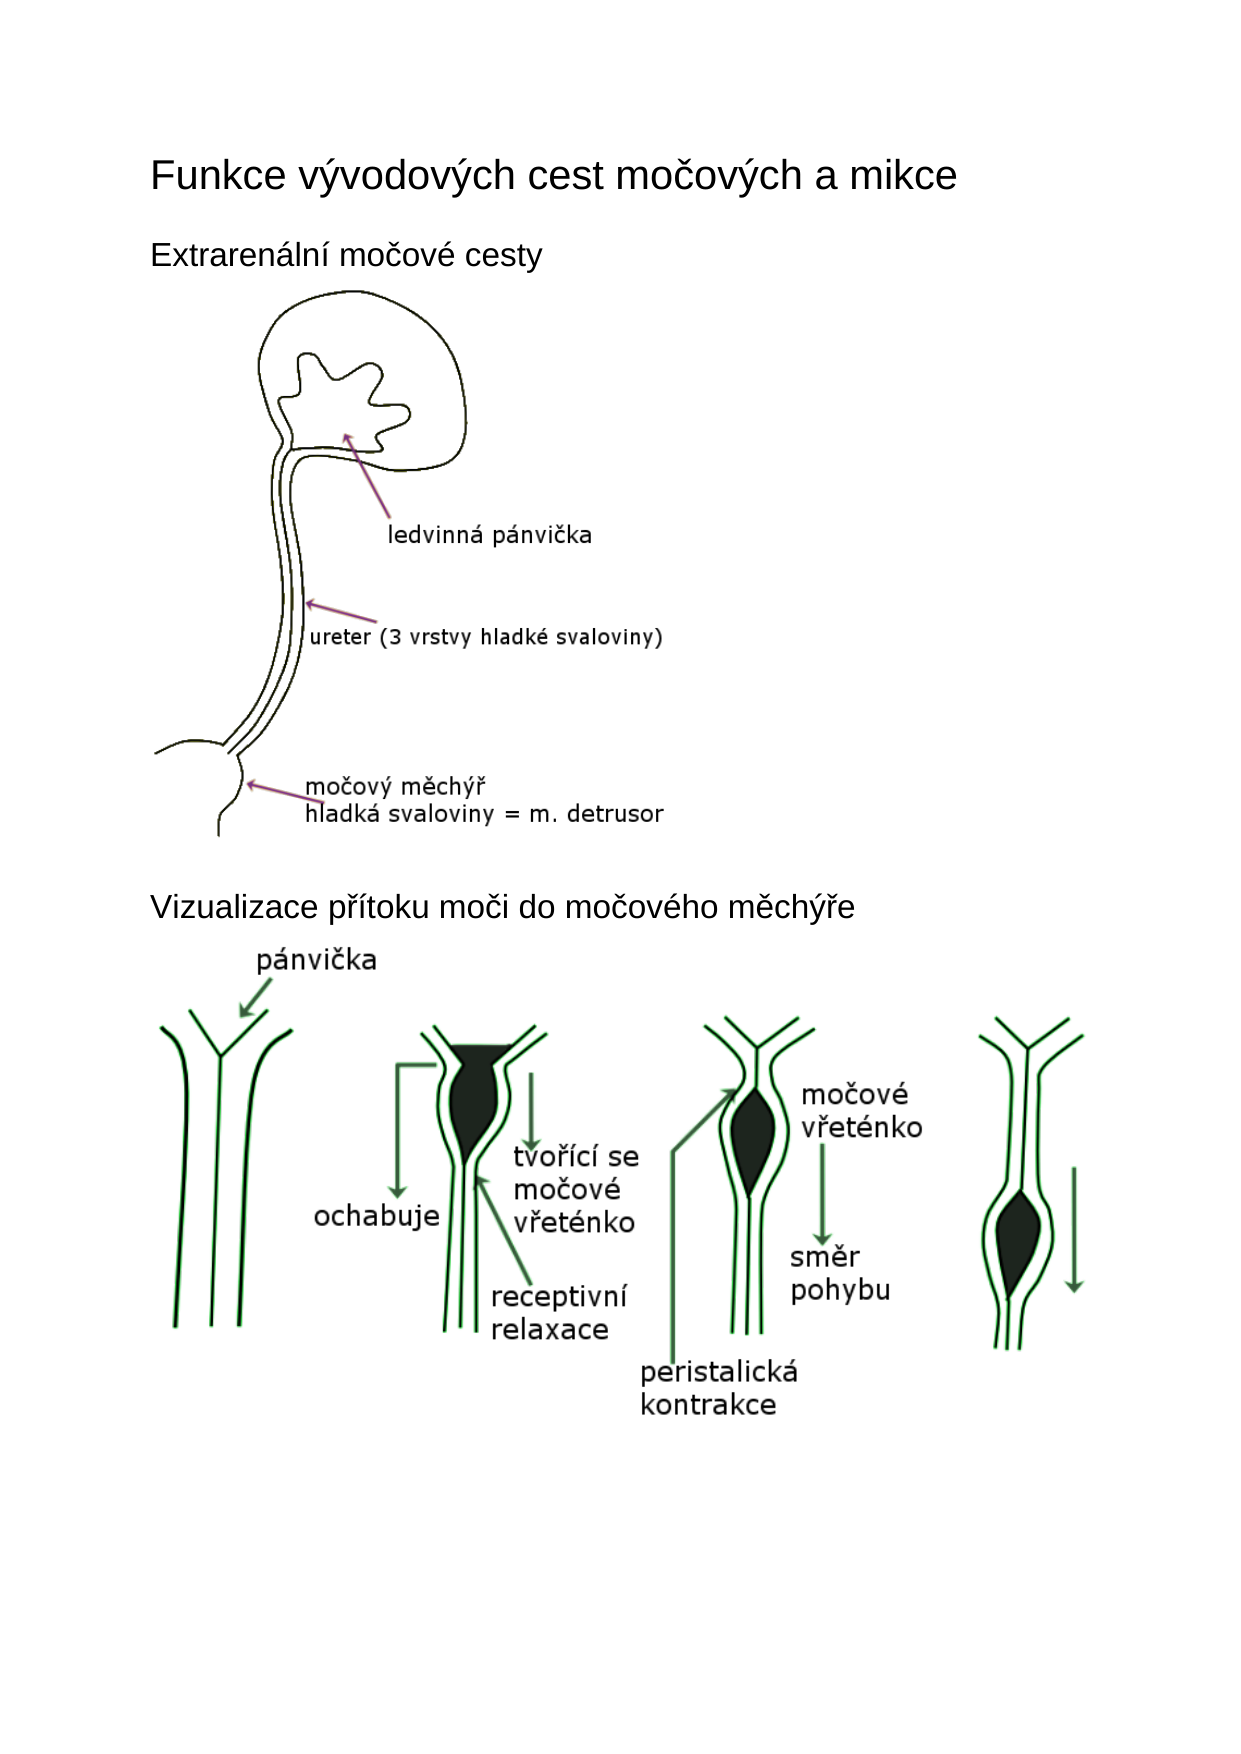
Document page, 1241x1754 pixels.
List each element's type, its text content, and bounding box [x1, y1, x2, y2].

subtitle Vizualizace přítoku moči do močového měchýře [150, 888, 1090, 926]
picture [150, 938, 1091, 1424]
subtitle Extrarenální močové cesty [150, 235, 1090, 274]
subtitle Funkce vývodových cest močových a mikce [150, 150, 1090, 198]
picture [150, 286, 667, 847]
